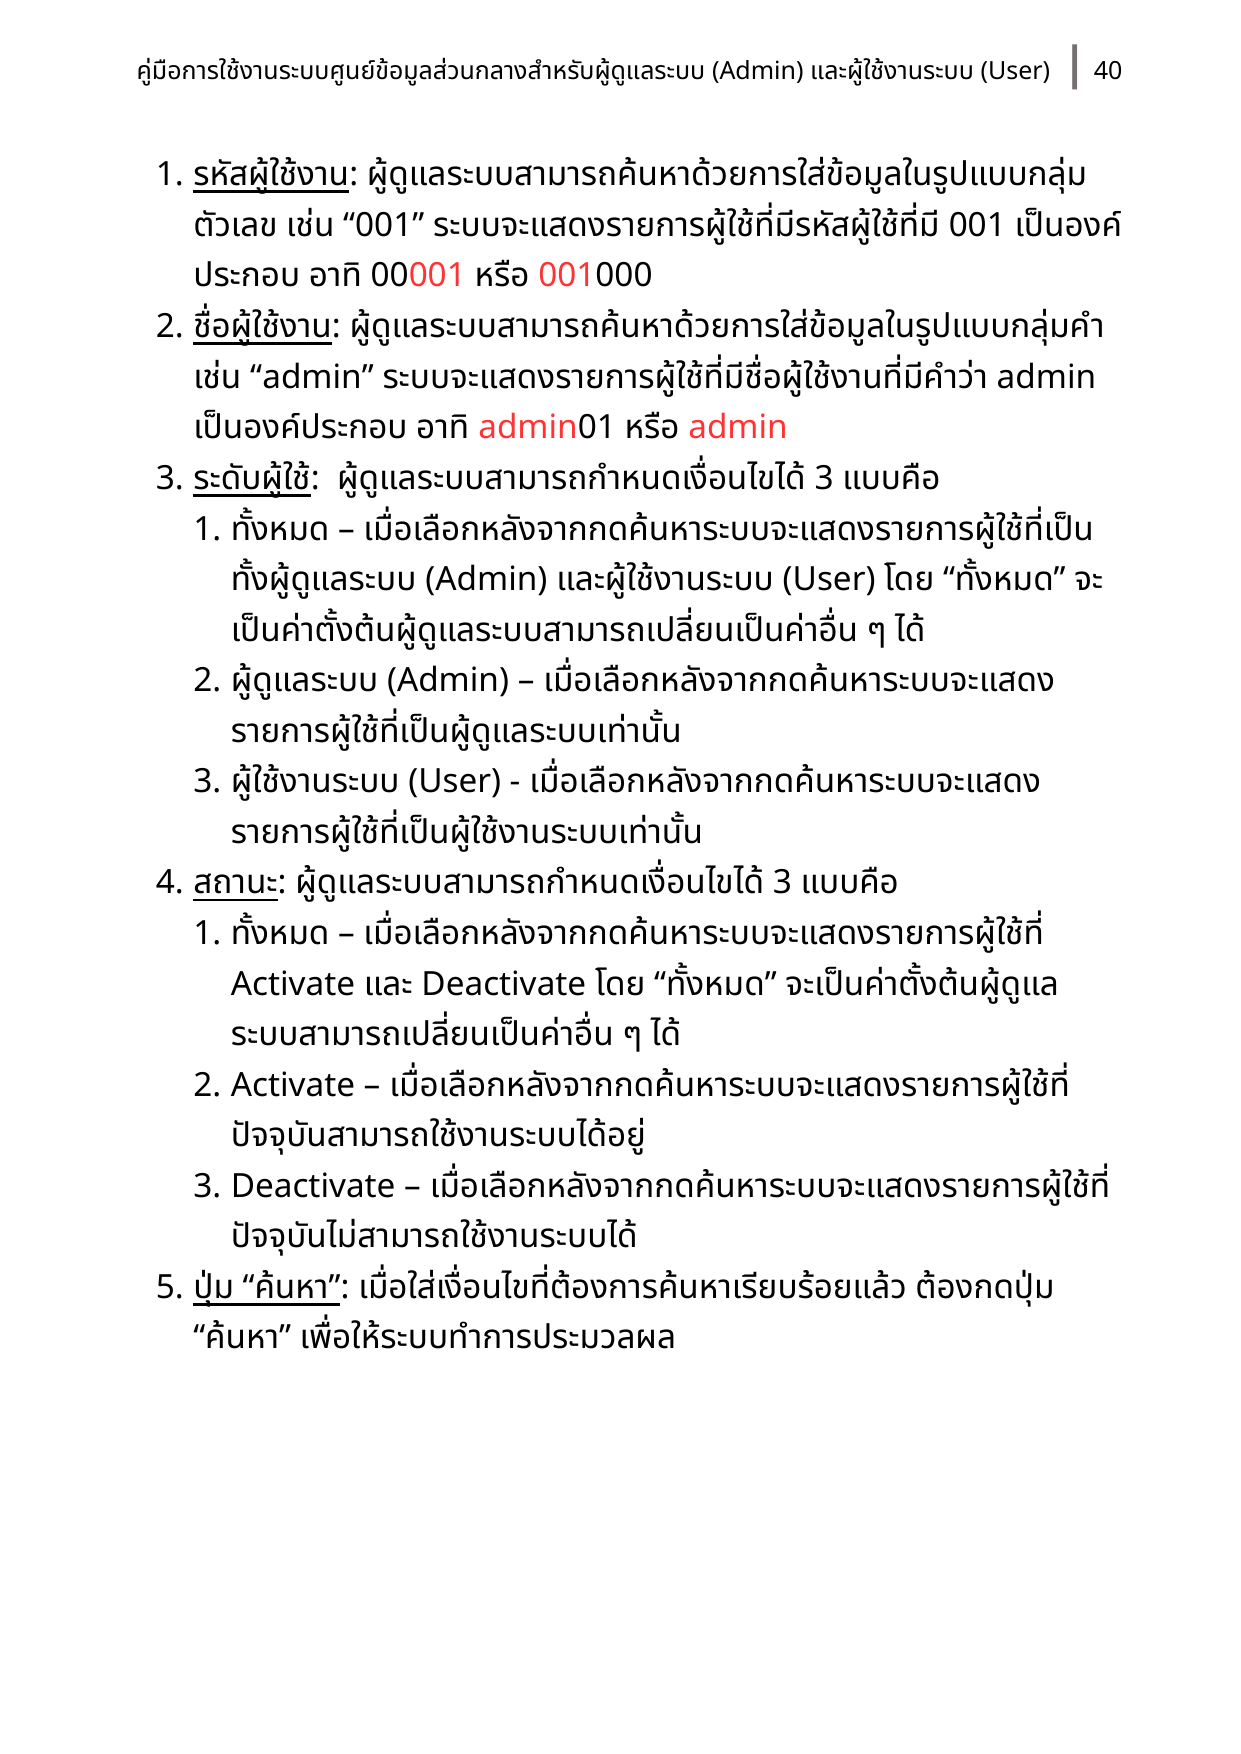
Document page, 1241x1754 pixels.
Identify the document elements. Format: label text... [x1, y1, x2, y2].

list ทั้งหมด – เมื่อเลือกหลังจากกดค้นหาระบบจะแสดงรายการผู้ใช้ที่ Activate และ Deactivate โดย “ทั้งหมด” จะเป็นค่าตั้งต้นผู้ดูแลระบบสามารถเปลี่ยนเป็นค่าอื่น ๆ ได้ [193, 909, 1122, 1060]
list สถานะ: ผู้ดูแลระบบสามารถกำหนดเงื่อนไขได้ 3 แบบคือ [156, 858, 1122, 909]
list ทั้งหมด – เมื่อเลือกหลังจากกดค้นหาระบบจะแสดงรายการผู้ใช้ที่เป็นทั้งผู้ดูแลระบบ (Admin) และผู้ใช้งานระบบ (User) โดย “ทั้งหมด” จะเป็นค่าตั้งต้นผู้ดูแลระบบสามารถเปลี่ยนเป็นค่าอื่น ๆ ได้ [193, 504, 1122, 656]
list ระดับผู้ใช้: ผู้ดูแลระบบสามารถกำหนดเงื่อนไขได้ 3 แบบคือ [156, 454, 1122, 504]
list ผู้ใช้งานระบบ (User) - เมื่อเลือกหลังจากกดค้นหาระบบจะแสดงรายการผู้ใช้ที่เป็นผู้ใช้งานระบบเท่านั้น [193, 757, 1122, 858]
list รหัสผู้ใช้งาน: ผู้ดูแลระบบสามารถค้นหาด้วยการใส่ข้อมูลในรูปแบบกลุ่มตัวเลข เช่น “001” ระบบจะแสดงรายการผู้ใช้ที่มีรหัสผู้ใช้ที่มี 001 เป็นองค์ประกอบ อาทิ 00001 หรือ 001000 [156, 150, 1122, 302]
list ผู้ดูแลระบบ (Admin) – เมื่อเลือกหลังจากกดค้นหาระบบจะแสดงรายการผู้ใช้ที่เป็นผู้ดูแลระบบเท่านั้น [193, 656, 1122, 757]
list ปุ่ม “ค้นหา”: เมื่อใส่เงื่อนไขที่ต้องการค้นหาเรียบร้อยแล้ว ต้องกดปุ่ม “ค้นหา” เพื่อให้ระบบทำการประมวลผล [156, 1262, 1122, 1363]
list Deactivate – เมื่อเลือกหลังจากกดค้นหาระบบจะแสดงรายการผู้ใช้ที่ปัจจุบันไม่สามารถใช้งานระบบได้ [193, 1161, 1122, 1262]
list Activate – เมื่อเลือกหลังจากกดค้นหาระบบจะแสดงรายการผู้ใช้ที่ปัจจุบันสามารถใช้งานระบบได้อยู่ [193, 1060, 1122, 1161]
list ชื่อผู้ใช้งาน: ผู้ดูแลระบบสามารถค้นหาด้วยการใส่ข้อมูลในรูปแบบกลุ่มคำ เช่น “admin” ระบบจะแสดงรายการผู้ใช้ที่มีชื่อผู้ใช้งานที่มีคำว่า admin เป็นองค์ประกอบ อาทิ admin01 หรือ admin [156, 302, 1122, 454]
